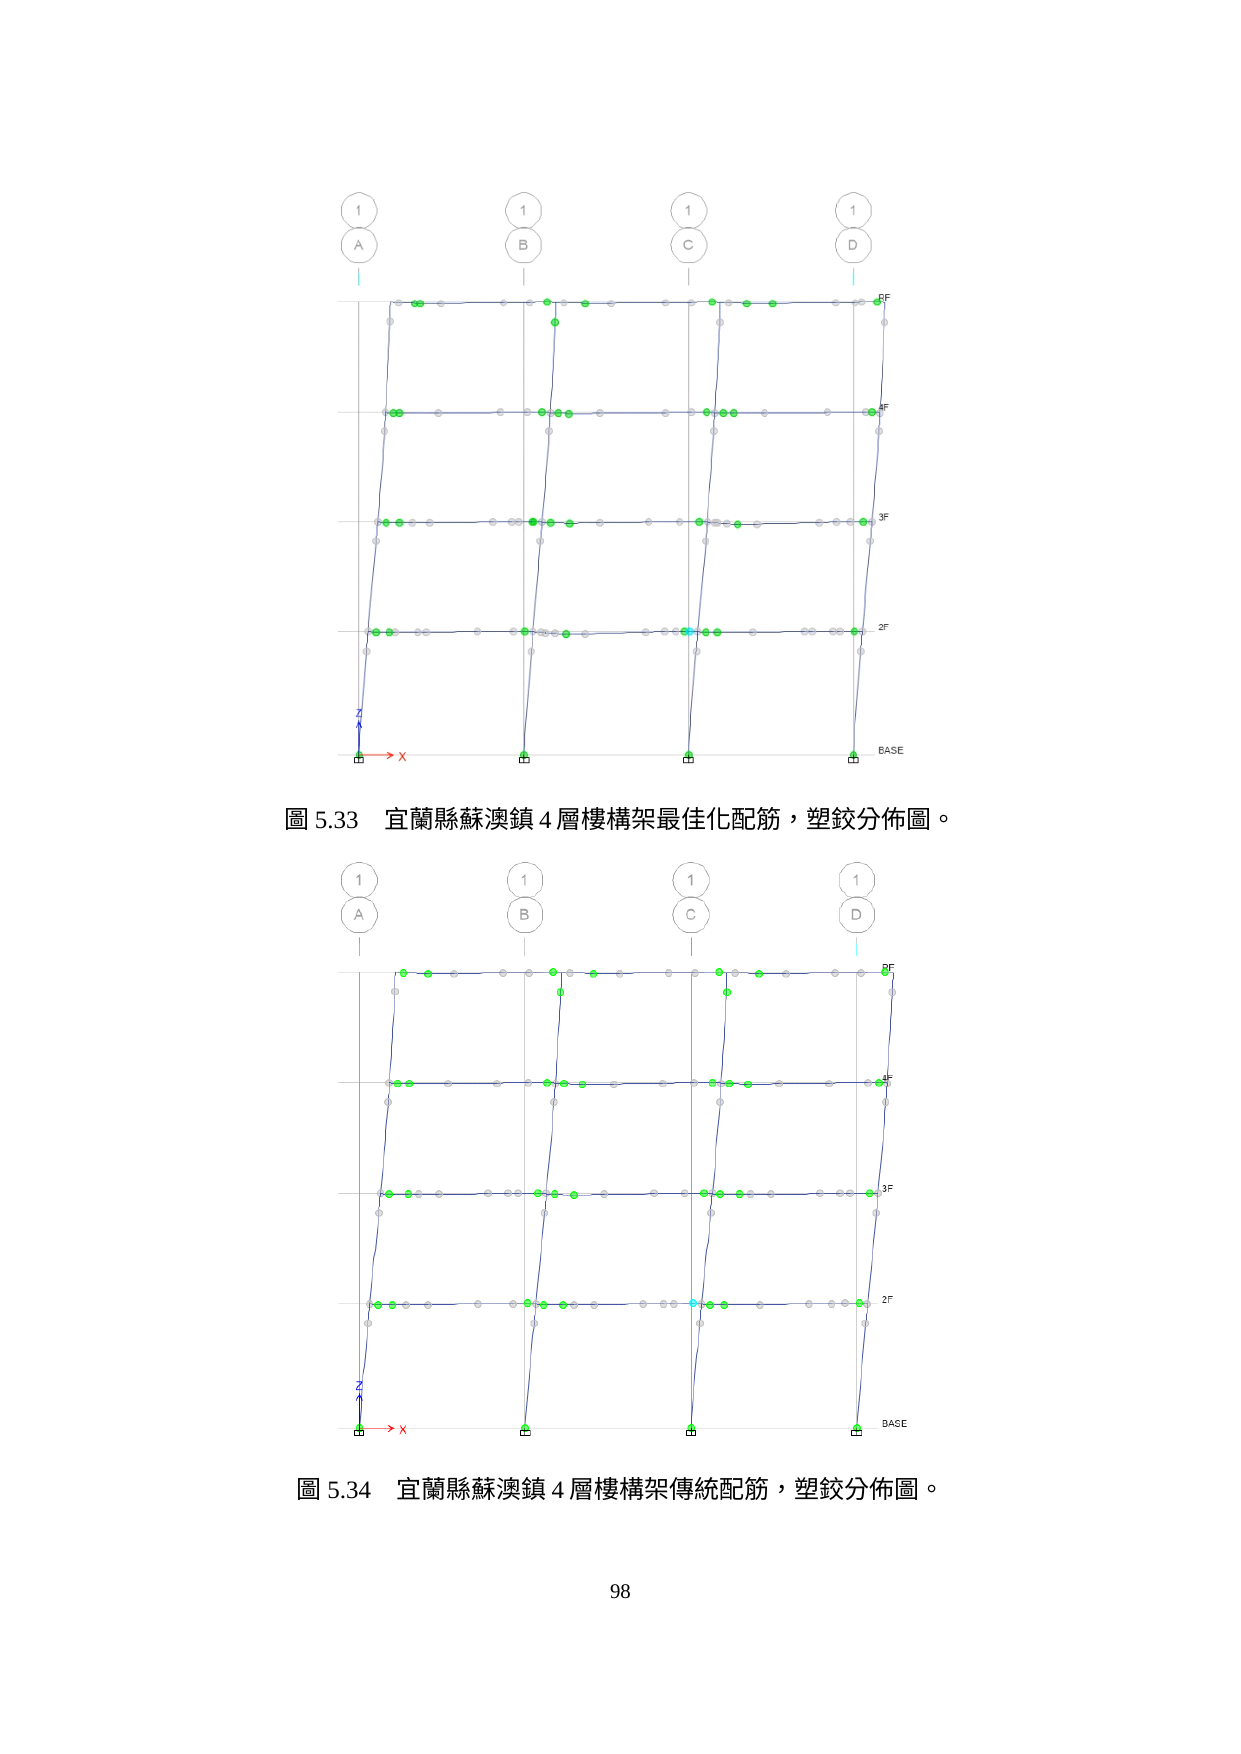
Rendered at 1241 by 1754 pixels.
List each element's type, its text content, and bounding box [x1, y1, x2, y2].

picture [328, 184, 913, 775]
picture [325, 854, 916, 1445]
